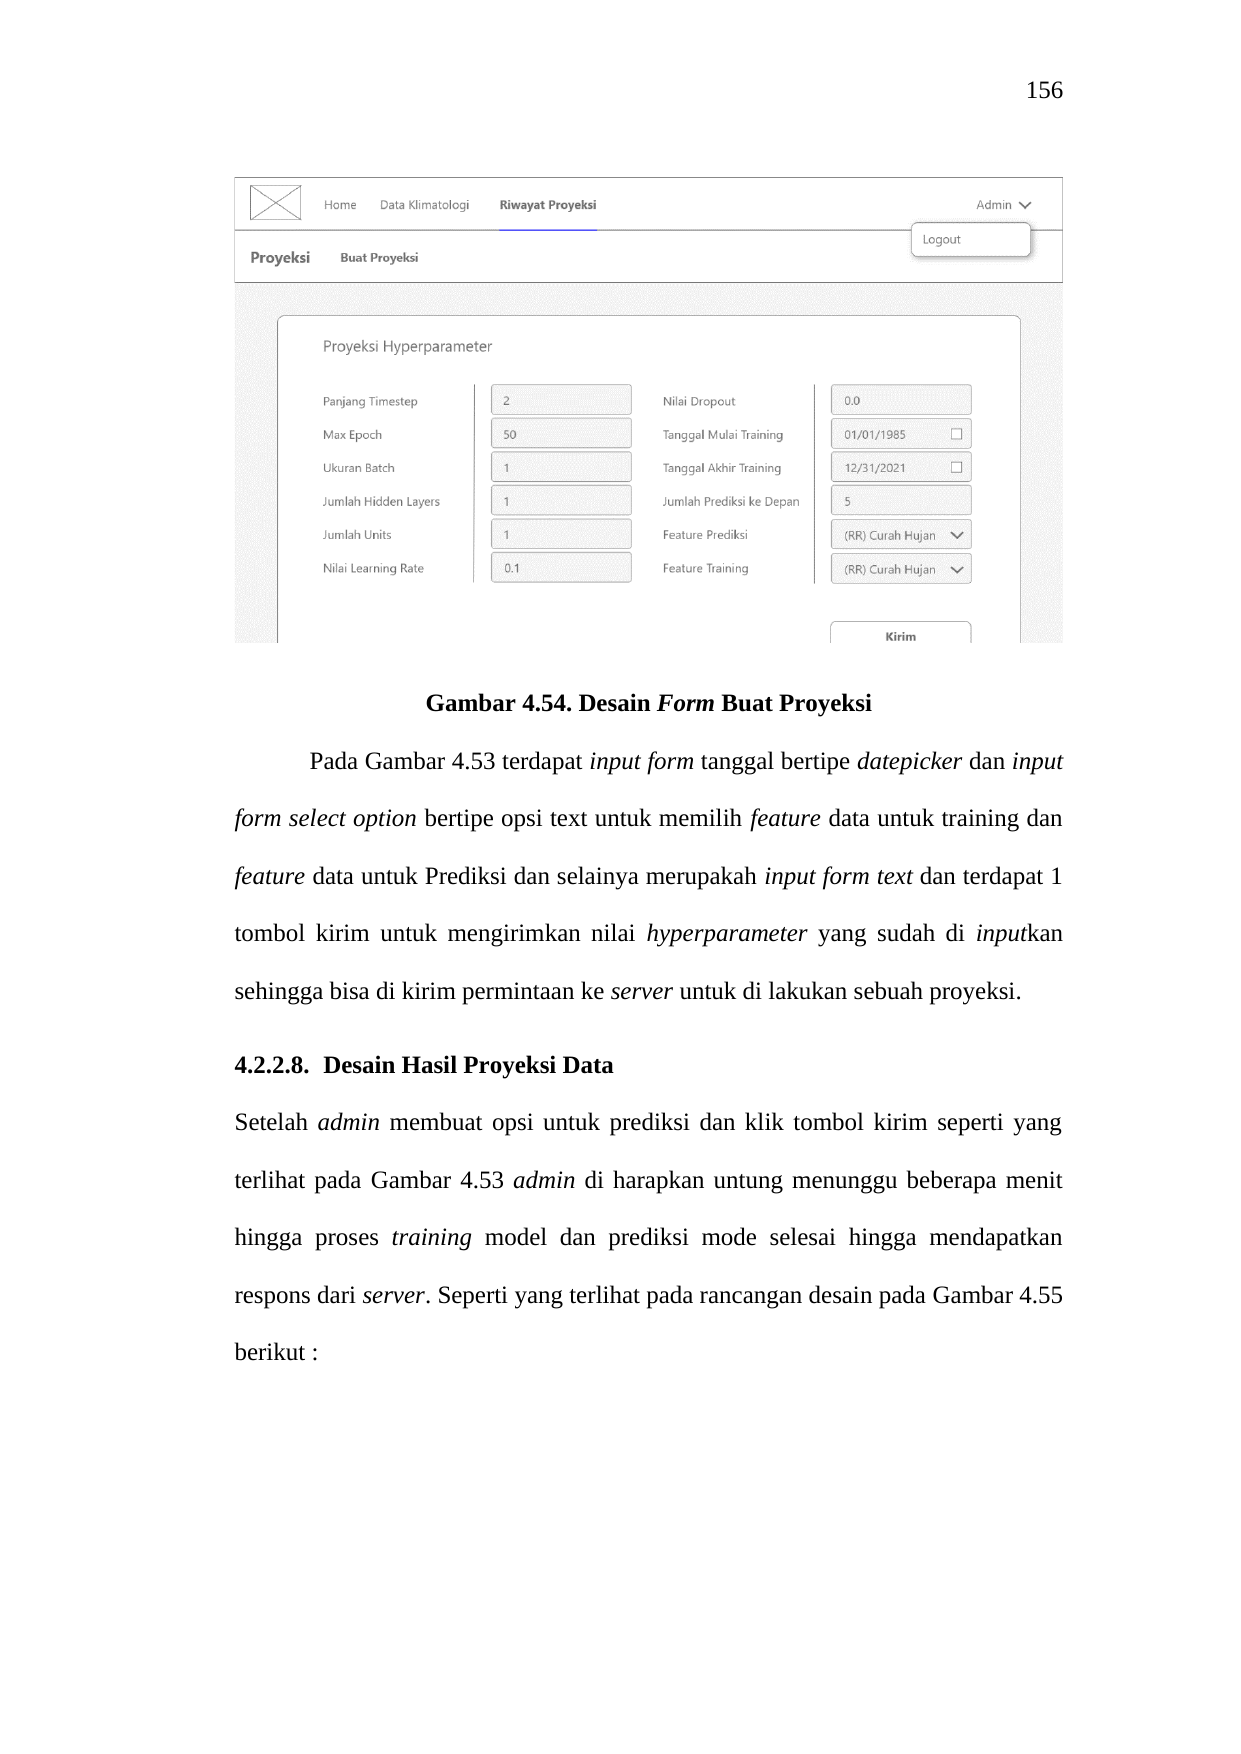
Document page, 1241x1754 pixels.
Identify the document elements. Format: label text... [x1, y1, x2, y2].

subtitle Desain Hasil Proyeksi Data [234, 1050, 1063, 1079]
picture [234, 177, 1063, 643]
